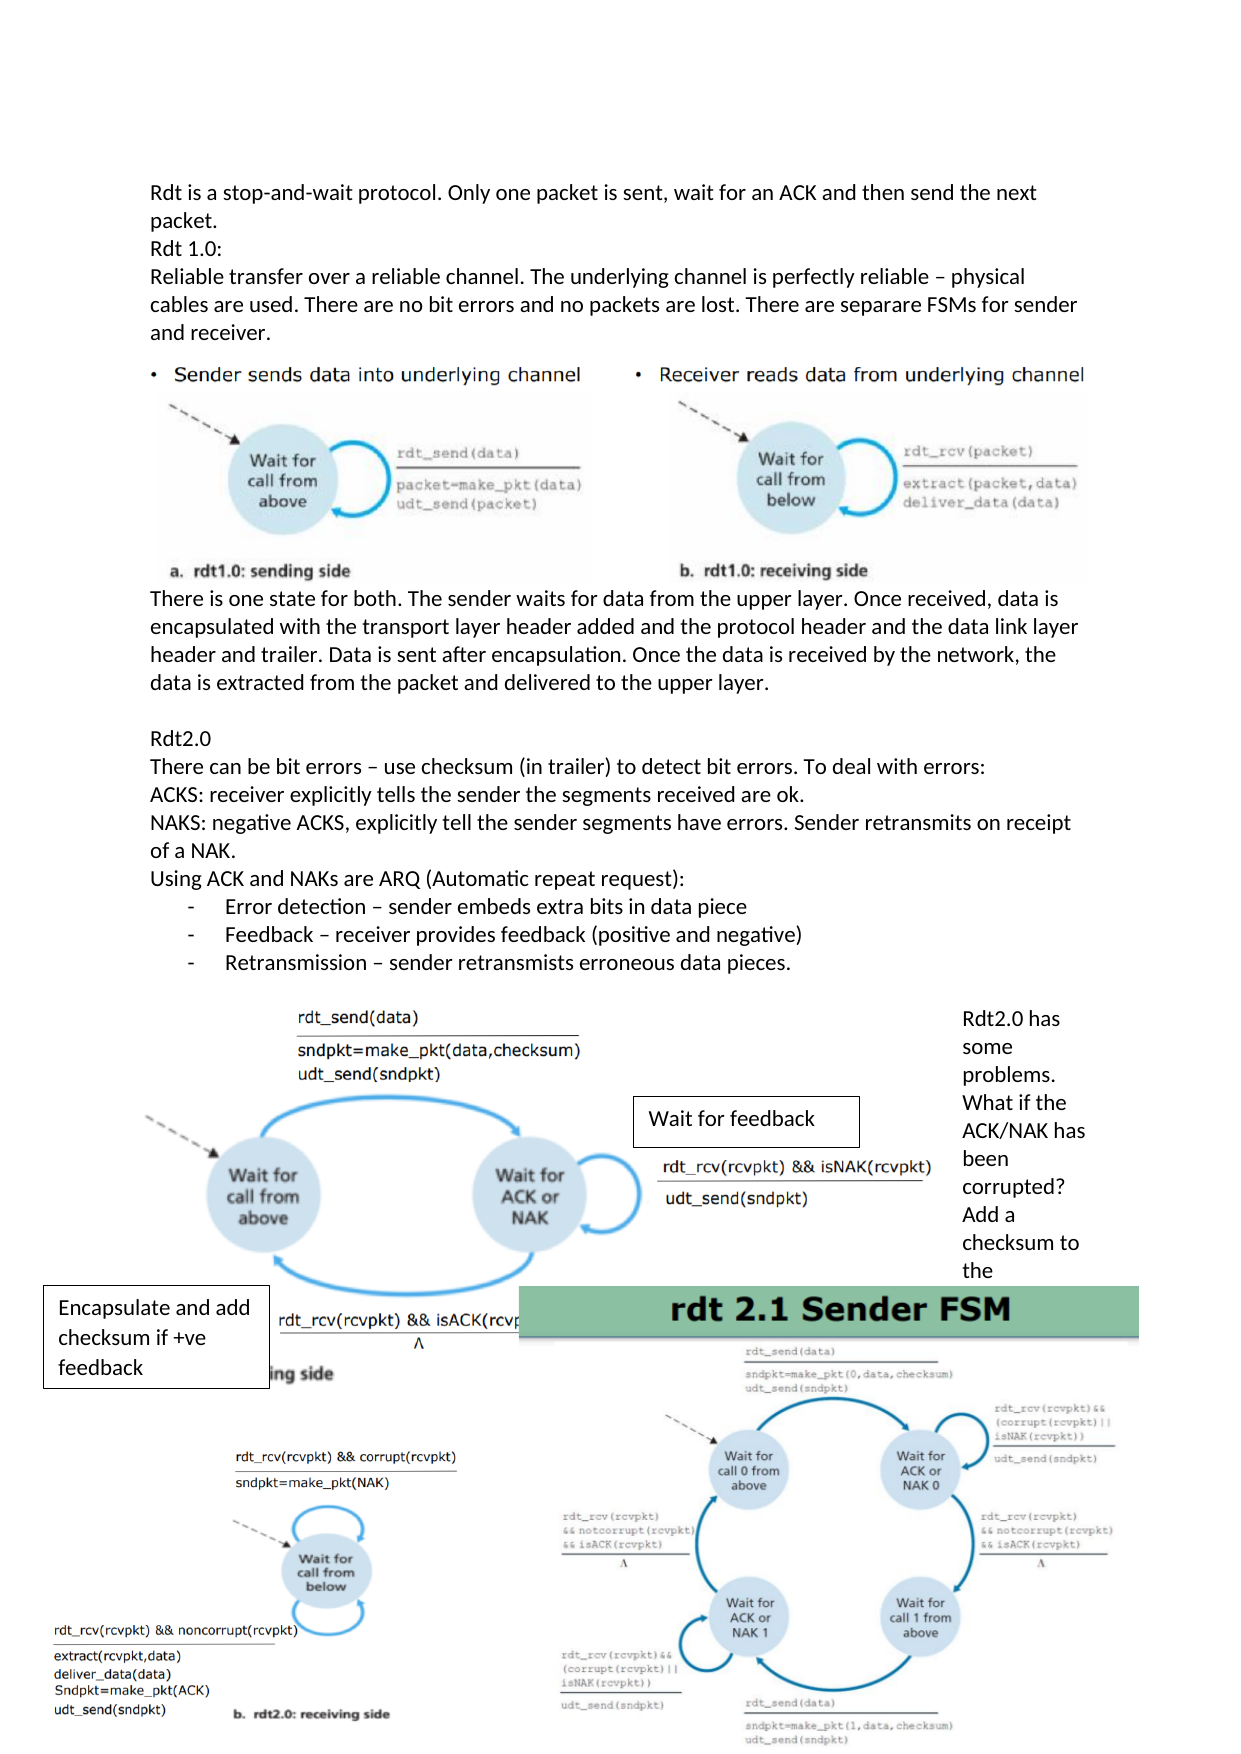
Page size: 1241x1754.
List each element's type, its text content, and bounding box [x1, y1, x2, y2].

text Reliable transfer over a reliable channel. The underlying channel is perfectly reliable – physical cables are used. There are no bit errors and no packets are lost. There are separare FSMs for sender and receiver. [150, 262, 1090, 346]
text Using ACK and NAKs are ARQ (Automatic repeat request): [150, 864, 1090, 892]
text Rdt is a stop-and-wait protocol. Only one packet is sent, wait for an ACK and then send the next packet. [150, 178, 1090, 234]
text ACKS: receiver explicitly tells the sender the segments received are ok. [150, 780, 1090, 808]
picture [150, 347, 1091, 584]
text Rdt2.0 [150, 724, 1090, 752]
text NAKS: negative ACKS, explicitly tell the sender segments have errors. Sender retransmits on receipt of a NAK. [150, 808, 1090, 864]
list Error detection – sender embeds extra bits in data piece [187, 892, 1090, 920]
list Retransmission – sender retransmists erroneous data pieces. [187, 948, 1090, 976]
text There can be bit errors – use checksum (in trailer) to detect bit errors. To deal with errors: [150, 752, 1090, 780]
picture [133, 991, 1139, 1754]
text Rdt 1.0: [150, 234, 1090, 262]
list Feedback – receiver provides feedback (positive and negative) [187, 920, 1090, 948]
text There is one state for both. The sender waits for data from the upper layer. Once received, data is encapsulated with the transport layer header added and the protocol header and the data link layer header and trailer. Data is sent after encapsulation. Once the data is received by the network, the data is extracted from the packet and delivered to the upper layer. [150, 584, 1090, 696]
picture [43, 1447, 479, 1737]
